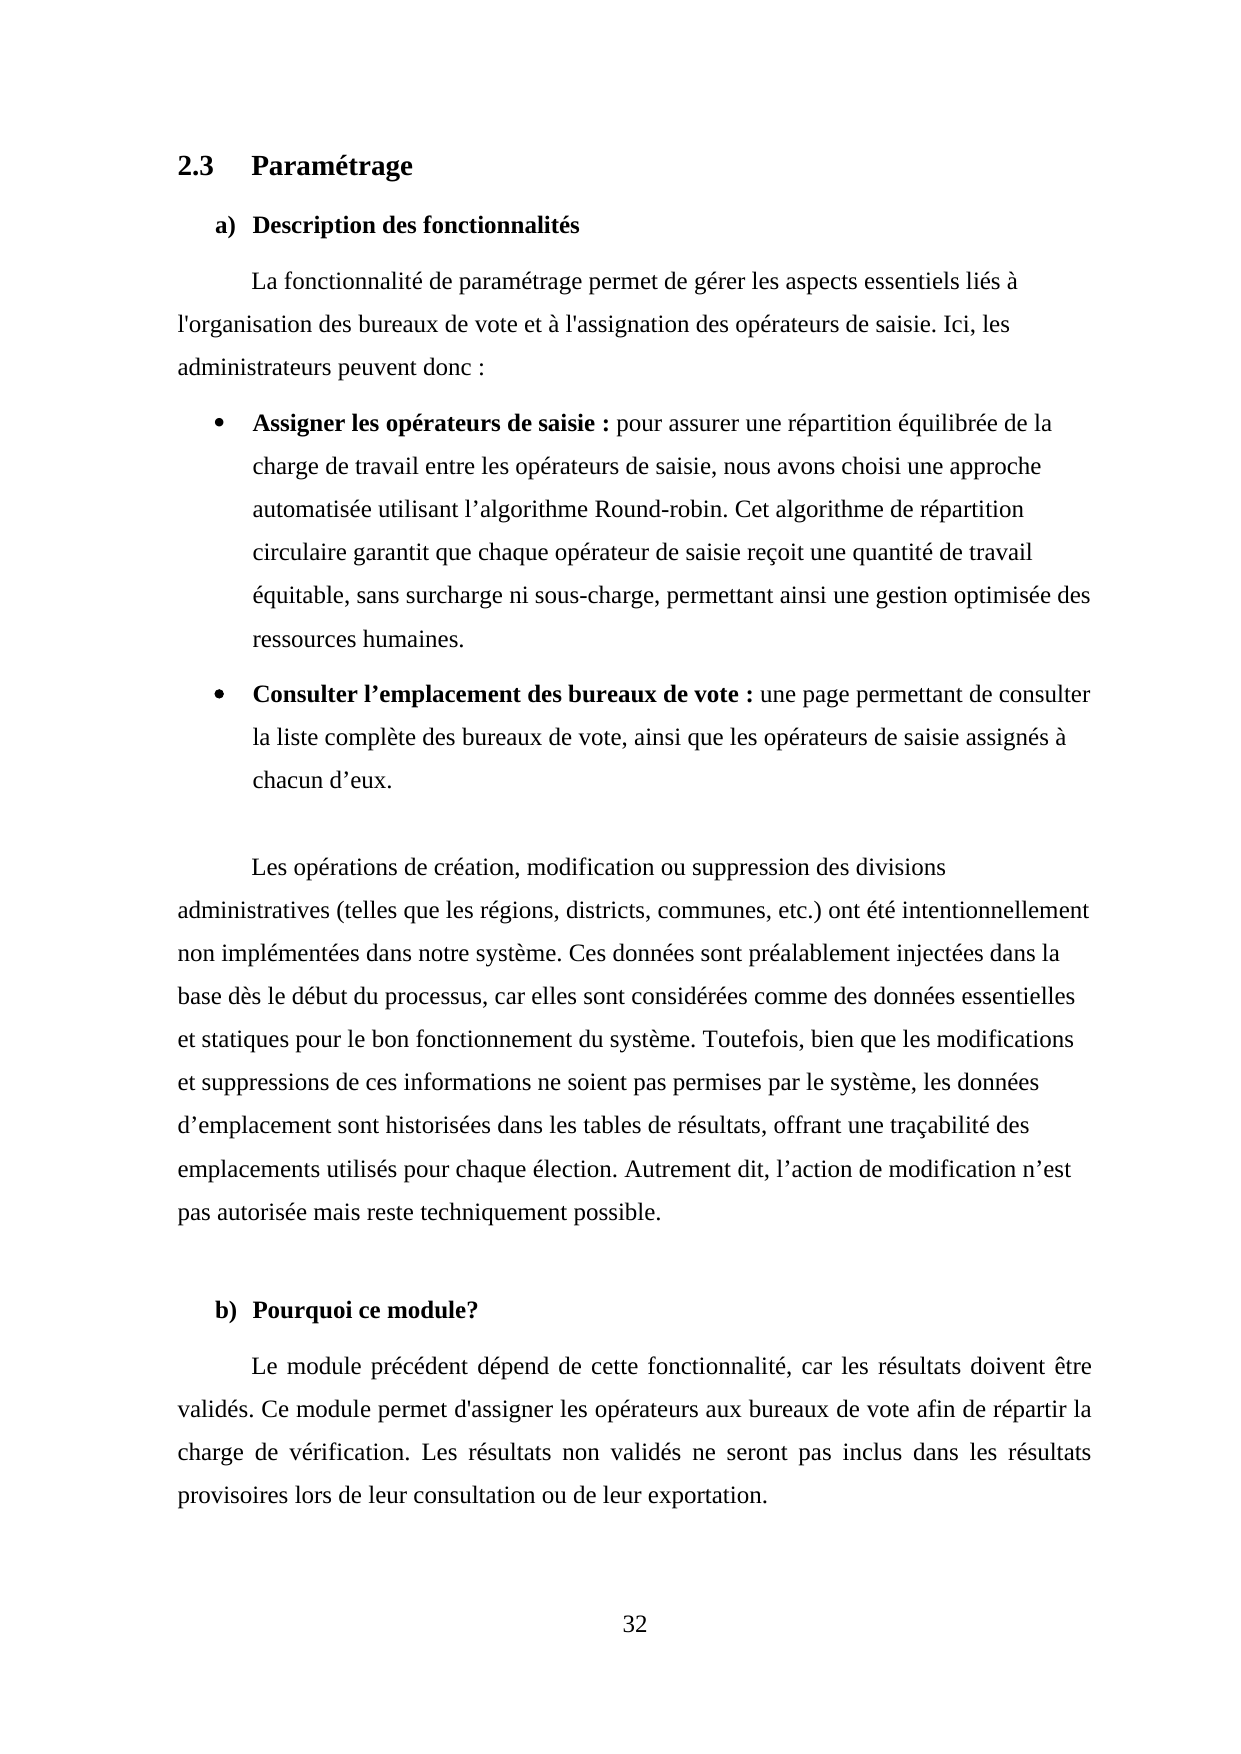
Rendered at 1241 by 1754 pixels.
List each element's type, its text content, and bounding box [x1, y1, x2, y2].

text La fonctionnalité de paramétrage permet de gérer les aspects essentiels liés à l'organisation des bureaux de vote et à l'assignation des opérateurs de saisie. Ici, les administrateurs peuvent donc : [177, 266, 1092, 381]
list Consulter l’emplacement des bureaux de vote : une page permettant de consulter la liste complète des bureaux de vote, ainsi que les opérateurs de saisie assignés à chacun d’eux. [215, 679, 1092, 794]
text Le module précédent dépend de cette fonctionnalité, car les résultats doivent être validés. Ce module permet d'assigner les opérateurs aux bureaux de vote afin de répartir la charge de vérification. Les résultats non validés ne seront pas inclus dans les résultats provisoires lors de leur consultation ou de leur exportation. [177, 1351, 1092, 1509]
list Pourquoi ce module? [215, 1296, 1092, 1324]
list Assigner les opérateurs de saisie : pour assurer une répartition équilibrée de la charge de travail entre les opérateurs de saisie, nous avons choisi une approche automatisée utilisant l’algorithme Round-robin. Cet algorithme de répartition circulaire garantit que chaque opérateur de saisie reçoit une quantité de travail équitable, sans surcharge ni sous-charge, permettant ainsi une gestion optimisée des ressources humaines. [215, 408, 1092, 652]
text Les opérations de création, modification ou suppression des divisions administratives (telles que les régions, districts, communes, etc.) ont été intentionnellement non implémentées dans notre système. Ces données sont préalablement injectées dans la base dès le début du processus, car elles sont considérées comme des données essentielles et statiques pour le bon fonctionnement du système. Toutefois, bien que les modifications et suppressions de ces informations ne soient pas permises par le système, les données d’emplacement sont historisées dans les tables de résultats, offrant une traçabilité des emplacements utilisés pour chaque élection. Autrement dit, l’action de modification n’est pas autorisée mais reste techniquement possible. [177, 852, 1092, 1226]
subtitle Paramétrage [177, 148, 1092, 181]
list Description des fonctionnalités [215, 211, 1092, 239]
